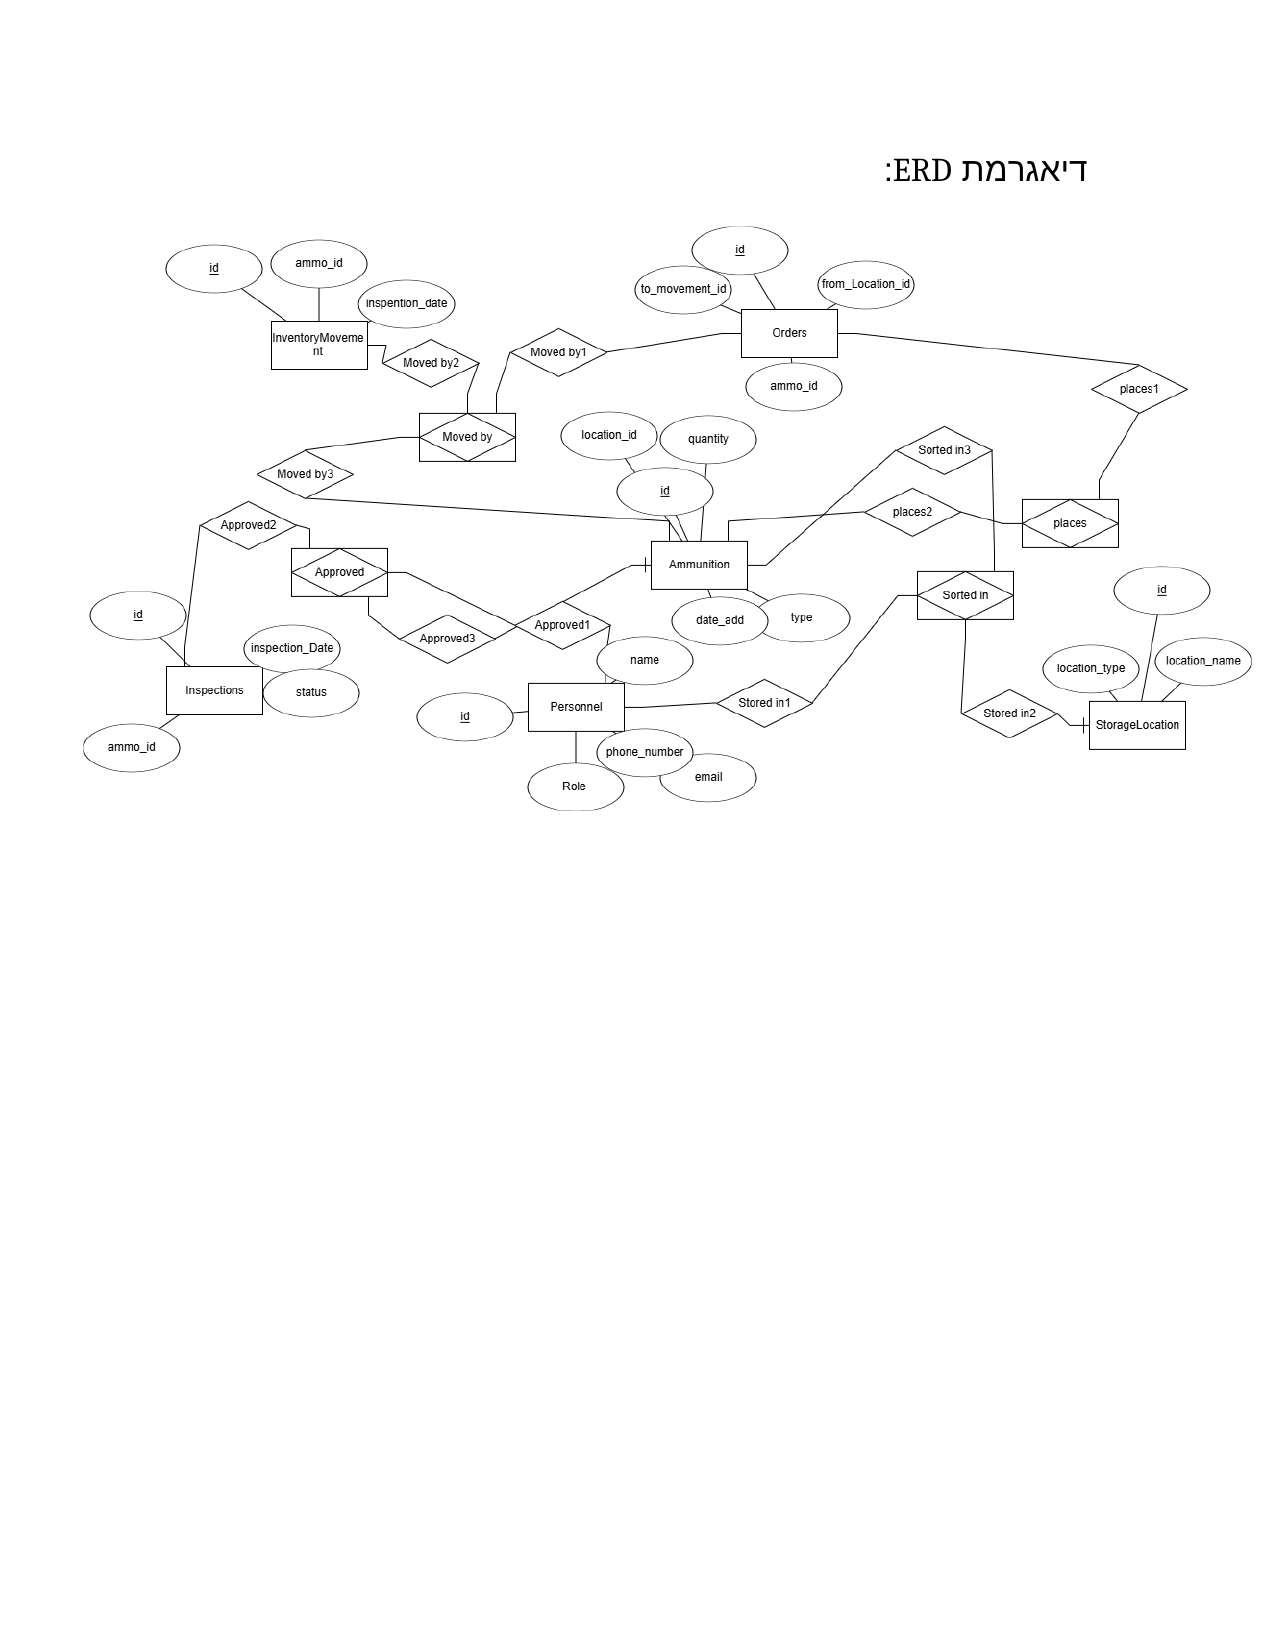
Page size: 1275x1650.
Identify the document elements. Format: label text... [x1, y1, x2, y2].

text דיאגרמת ERD: [187, 150, 1087, 190]
picture [59, 202, 1275, 835]
